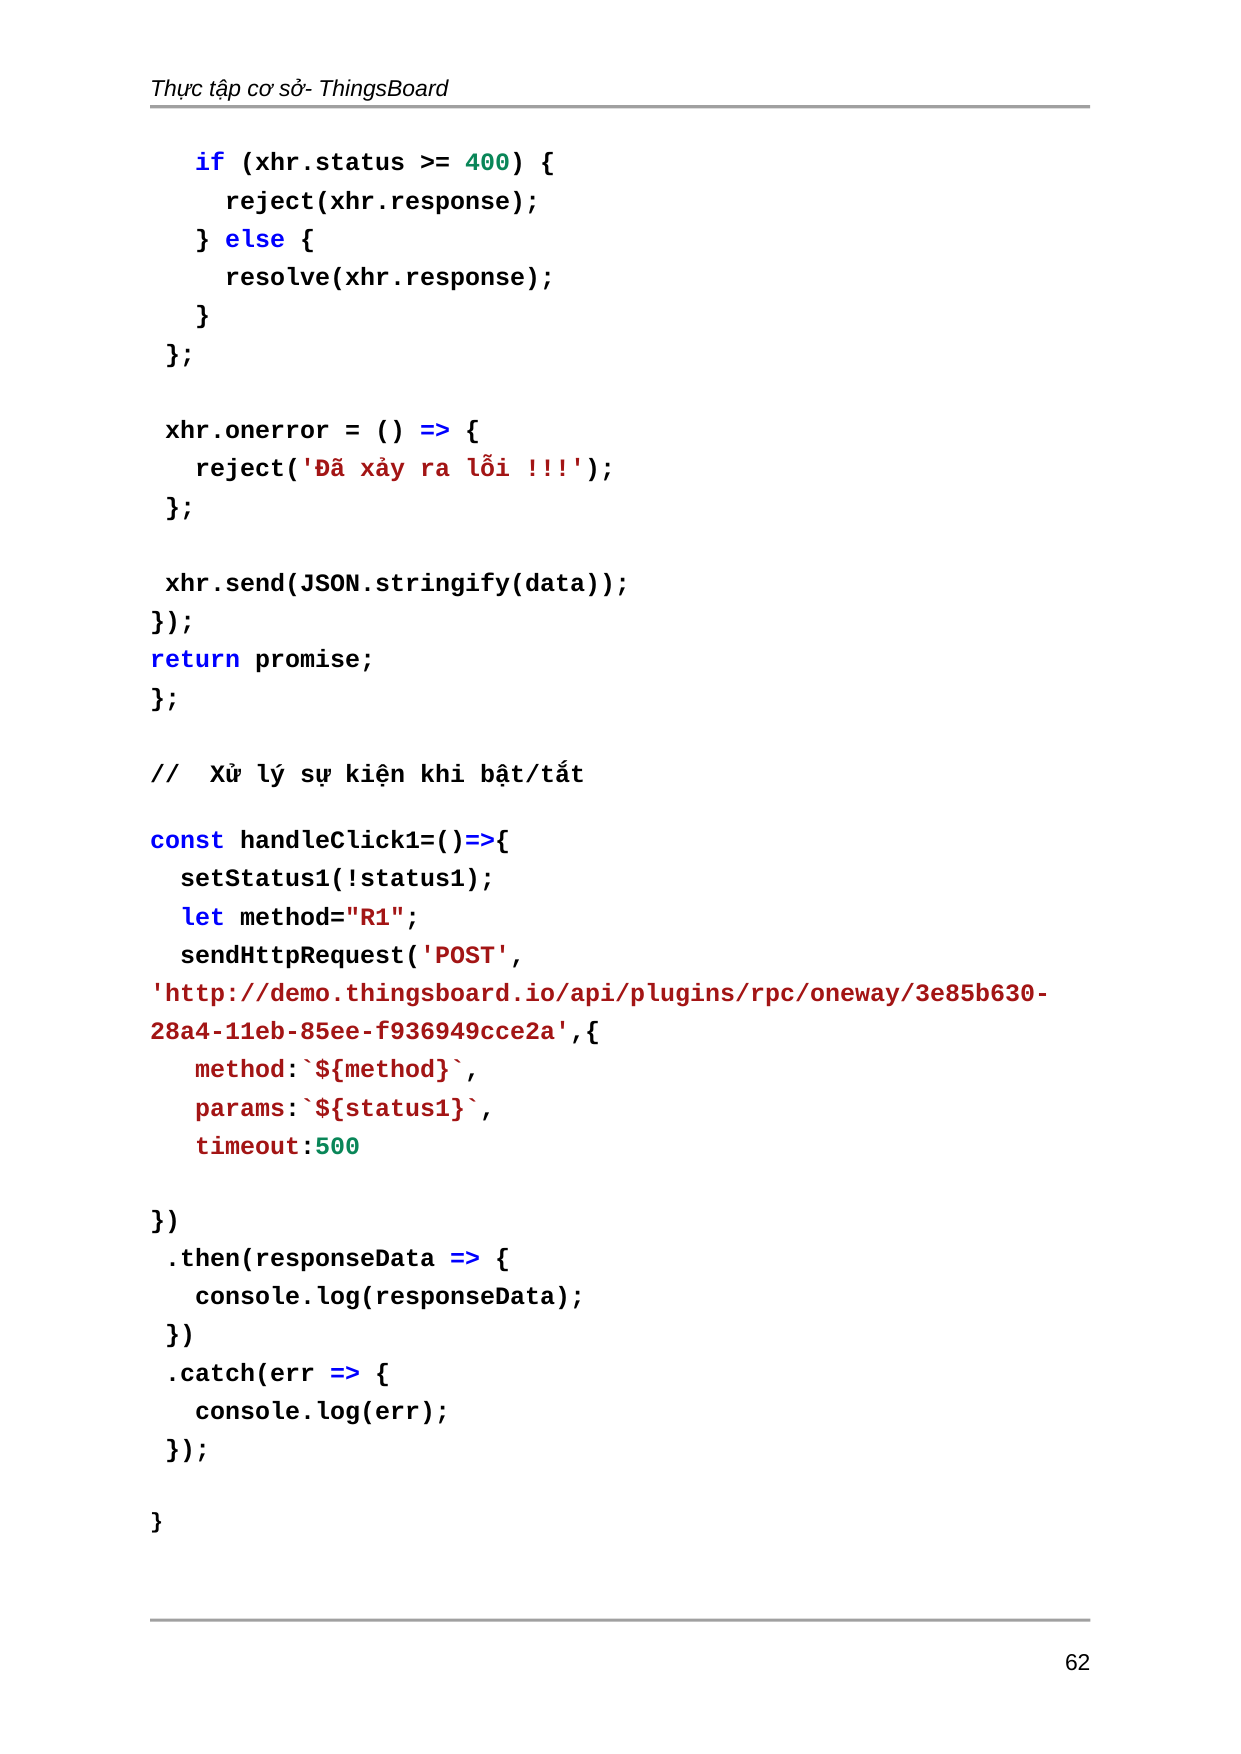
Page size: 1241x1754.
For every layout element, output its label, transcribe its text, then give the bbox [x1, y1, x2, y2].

text let method="R1"; [150, 904, 1090, 932]
text } [150, 1510, 1090, 1535]
text setStatus1(!status1); [150, 866, 1090, 894]
text // Xử lý sự kiện khi bật/tắt [150, 762, 1090, 790]
text }); [150, 1437, 1090, 1465]
text xhr.onerror = () => { [150, 418, 1090, 446]
text }; [150, 341, 1090, 369]
text }); [150, 609, 1090, 637]
text reject('Đã xảy ra lỗi !!!'); [150, 456, 1090, 484]
text }; [150, 494, 1090, 522]
text .then(responseData => { [150, 1245, 1090, 1274]
text } [150, 303, 1090, 331]
text console.log(err); [150, 1398, 1090, 1427]
text console.log(responseData); [150, 1284, 1090, 1312]
text }) [150, 1322, 1090, 1350]
text const handleClick1=()=>{ [150, 828, 1090, 856]
text sendHttpRequest('POST', 'http://demo.thingsboard.io/api/plugins/rpc/oneway/3e85b630-28a4-11eb-85ee-f936949cce2a',{ [150, 942, 1090, 1047]
text return promise; [150, 647, 1090, 675]
text reject(xhr.response); [150, 188, 1090, 217]
text resolve(xhr.response); [150, 265, 1090, 293]
text } else { [150, 226, 1090, 255]
text xhr.send(JSON.stringify(data)); [150, 571, 1090, 599]
text .catch(err => { [150, 1360, 1090, 1388]
text method:`${method}`, [150, 1057, 1090, 1085]
text }; [150, 685, 1090, 713]
text if (xhr.status >= 400) { [150, 150, 1090, 178]
text params:`${status1}`, [150, 1095, 1090, 1123]
text timeout:500 [150, 1133, 1090, 1162]
text }) [150, 1207, 1090, 1236]
